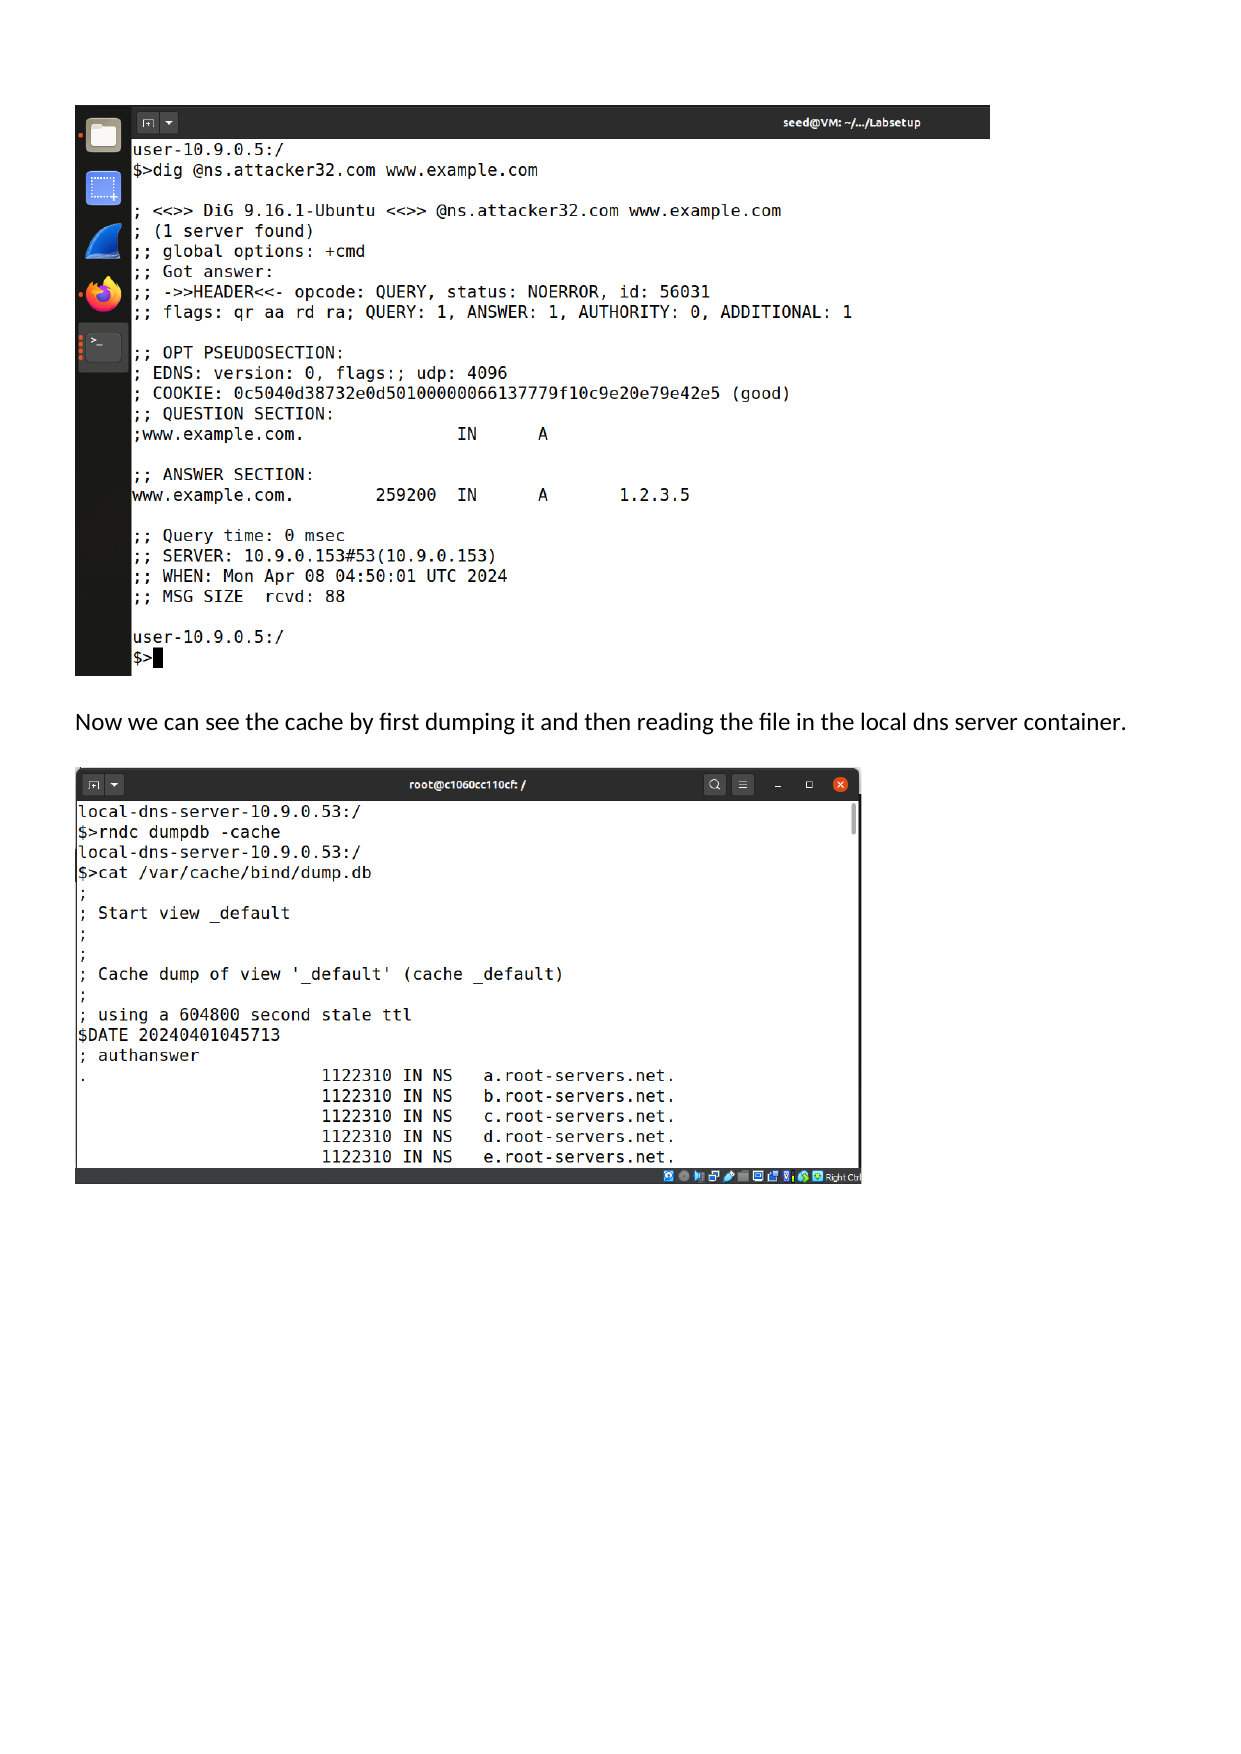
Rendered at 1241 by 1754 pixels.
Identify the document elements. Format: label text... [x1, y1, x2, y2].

text Now we can see the cache by first dumping it and then reading the file in the local dns server container. [75, 706, 1165, 737]
picture [75, 767, 862, 1184]
picture [75, 105, 990, 676]
